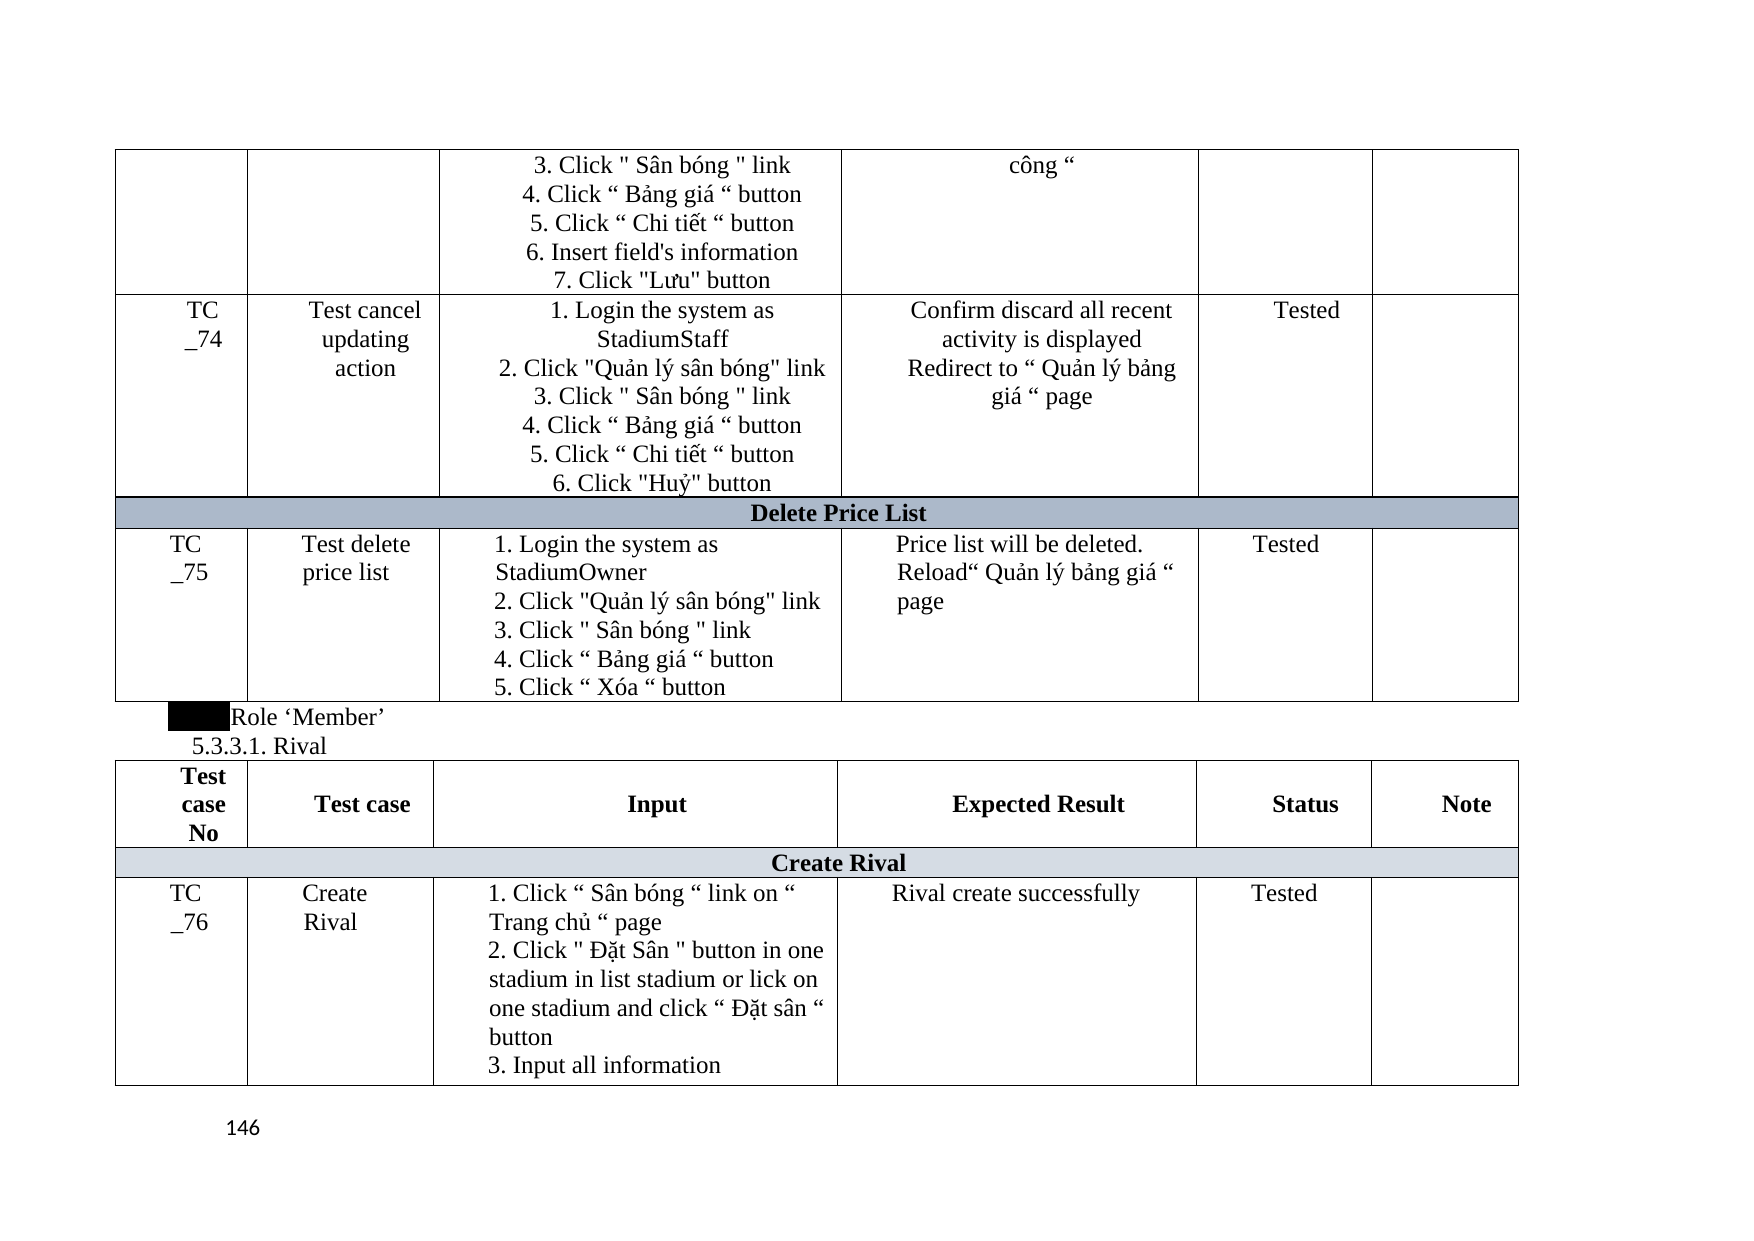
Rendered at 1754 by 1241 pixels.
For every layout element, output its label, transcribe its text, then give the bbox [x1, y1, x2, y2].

subtitle Rival [192, 732, 1604, 760]
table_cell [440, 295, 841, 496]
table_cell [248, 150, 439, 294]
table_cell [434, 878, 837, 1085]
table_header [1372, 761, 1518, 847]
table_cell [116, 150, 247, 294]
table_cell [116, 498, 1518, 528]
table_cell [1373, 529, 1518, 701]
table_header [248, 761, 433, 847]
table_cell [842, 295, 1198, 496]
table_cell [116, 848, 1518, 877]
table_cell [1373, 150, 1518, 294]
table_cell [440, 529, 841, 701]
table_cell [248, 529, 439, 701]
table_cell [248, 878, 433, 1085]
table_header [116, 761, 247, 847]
subtitle Role ‘Member’ [230, 702, 1604, 731]
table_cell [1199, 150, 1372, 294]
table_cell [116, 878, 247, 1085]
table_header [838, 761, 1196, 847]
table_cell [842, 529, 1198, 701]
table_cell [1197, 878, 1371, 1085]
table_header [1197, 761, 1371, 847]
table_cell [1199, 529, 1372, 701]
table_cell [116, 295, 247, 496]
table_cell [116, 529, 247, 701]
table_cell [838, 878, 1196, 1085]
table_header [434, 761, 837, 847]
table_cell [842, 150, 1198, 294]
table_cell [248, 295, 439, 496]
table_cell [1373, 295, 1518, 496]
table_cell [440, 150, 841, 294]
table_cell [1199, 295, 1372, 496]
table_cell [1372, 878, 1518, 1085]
